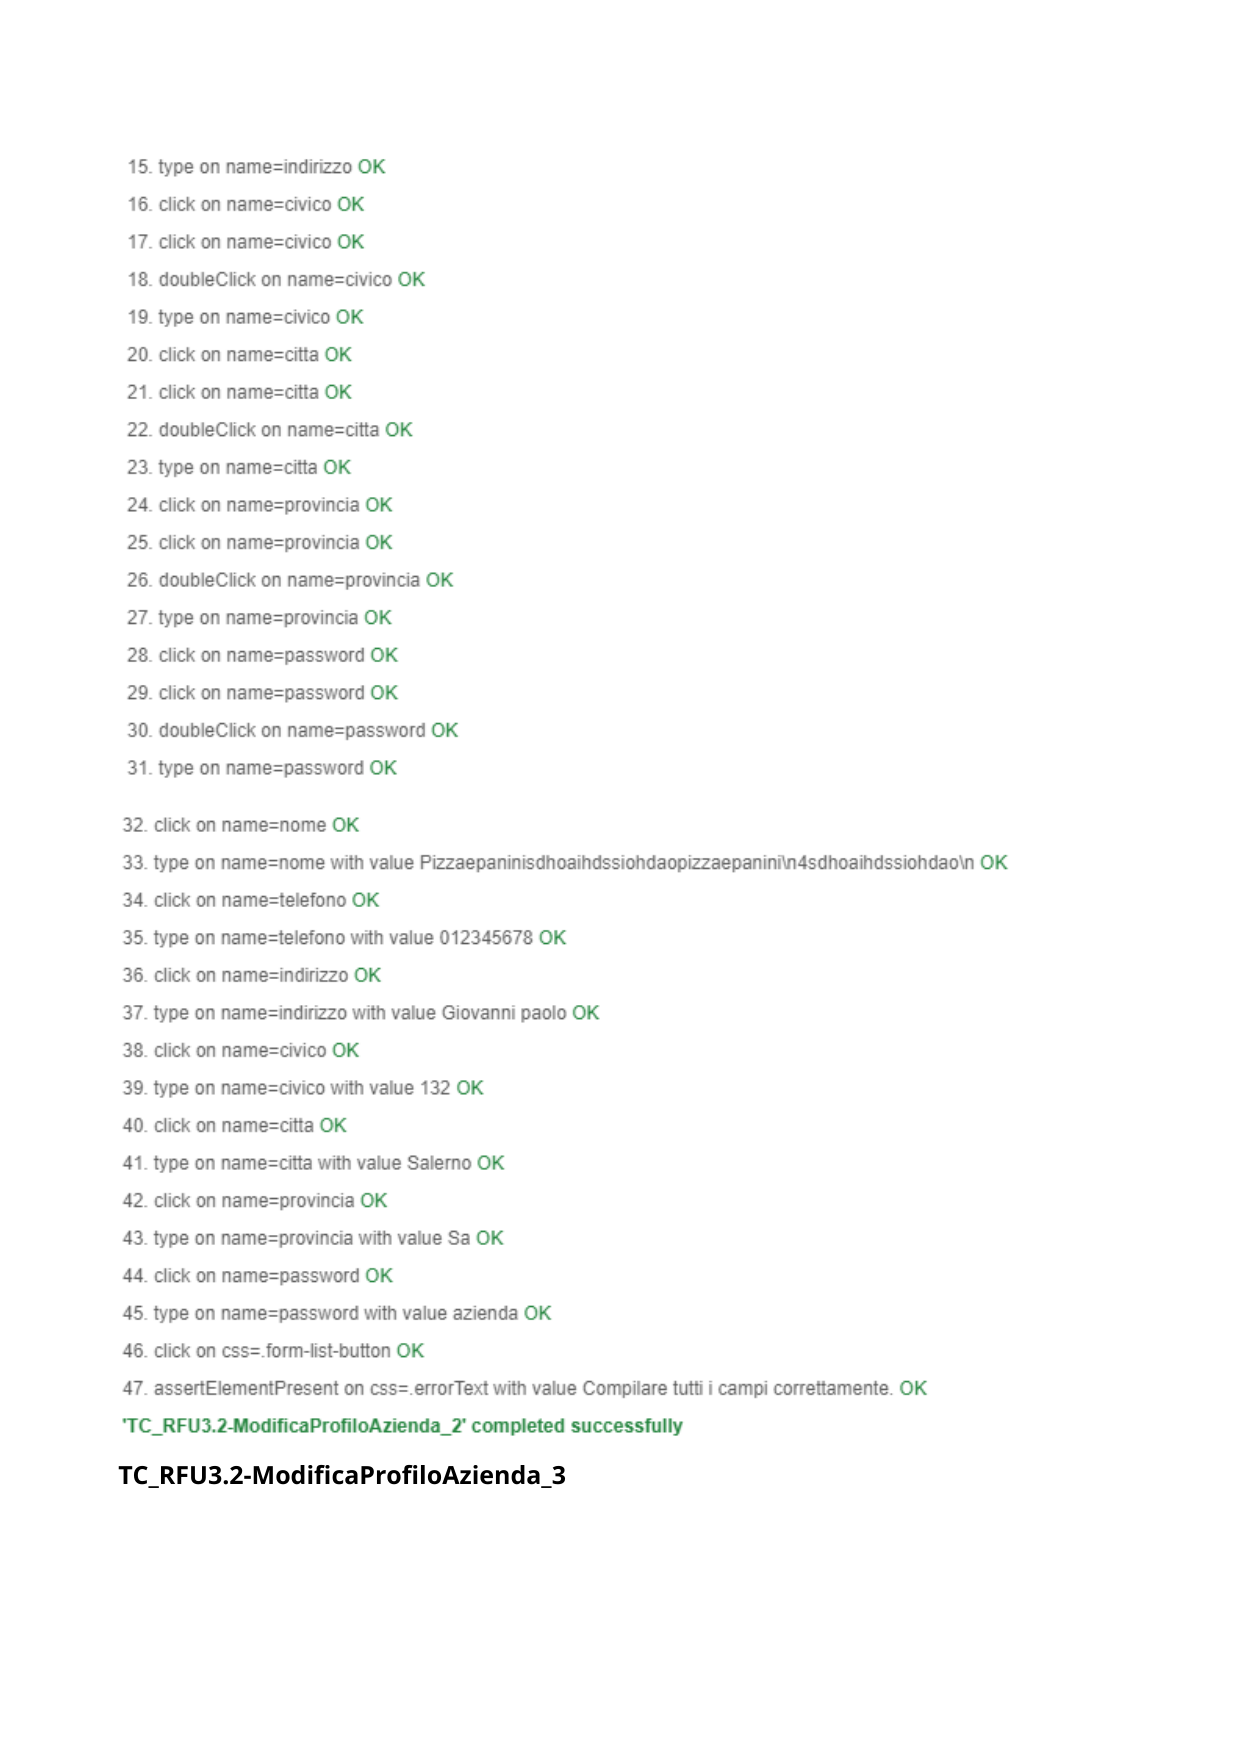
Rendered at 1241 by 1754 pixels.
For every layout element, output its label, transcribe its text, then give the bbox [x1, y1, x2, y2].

picture [118, 147, 527, 792]
picture [118, 810, 1027, 1439]
text TC_RFU3.2-ModificaProfiloAzienda_3 [118, 1457, 1122, 1491]
